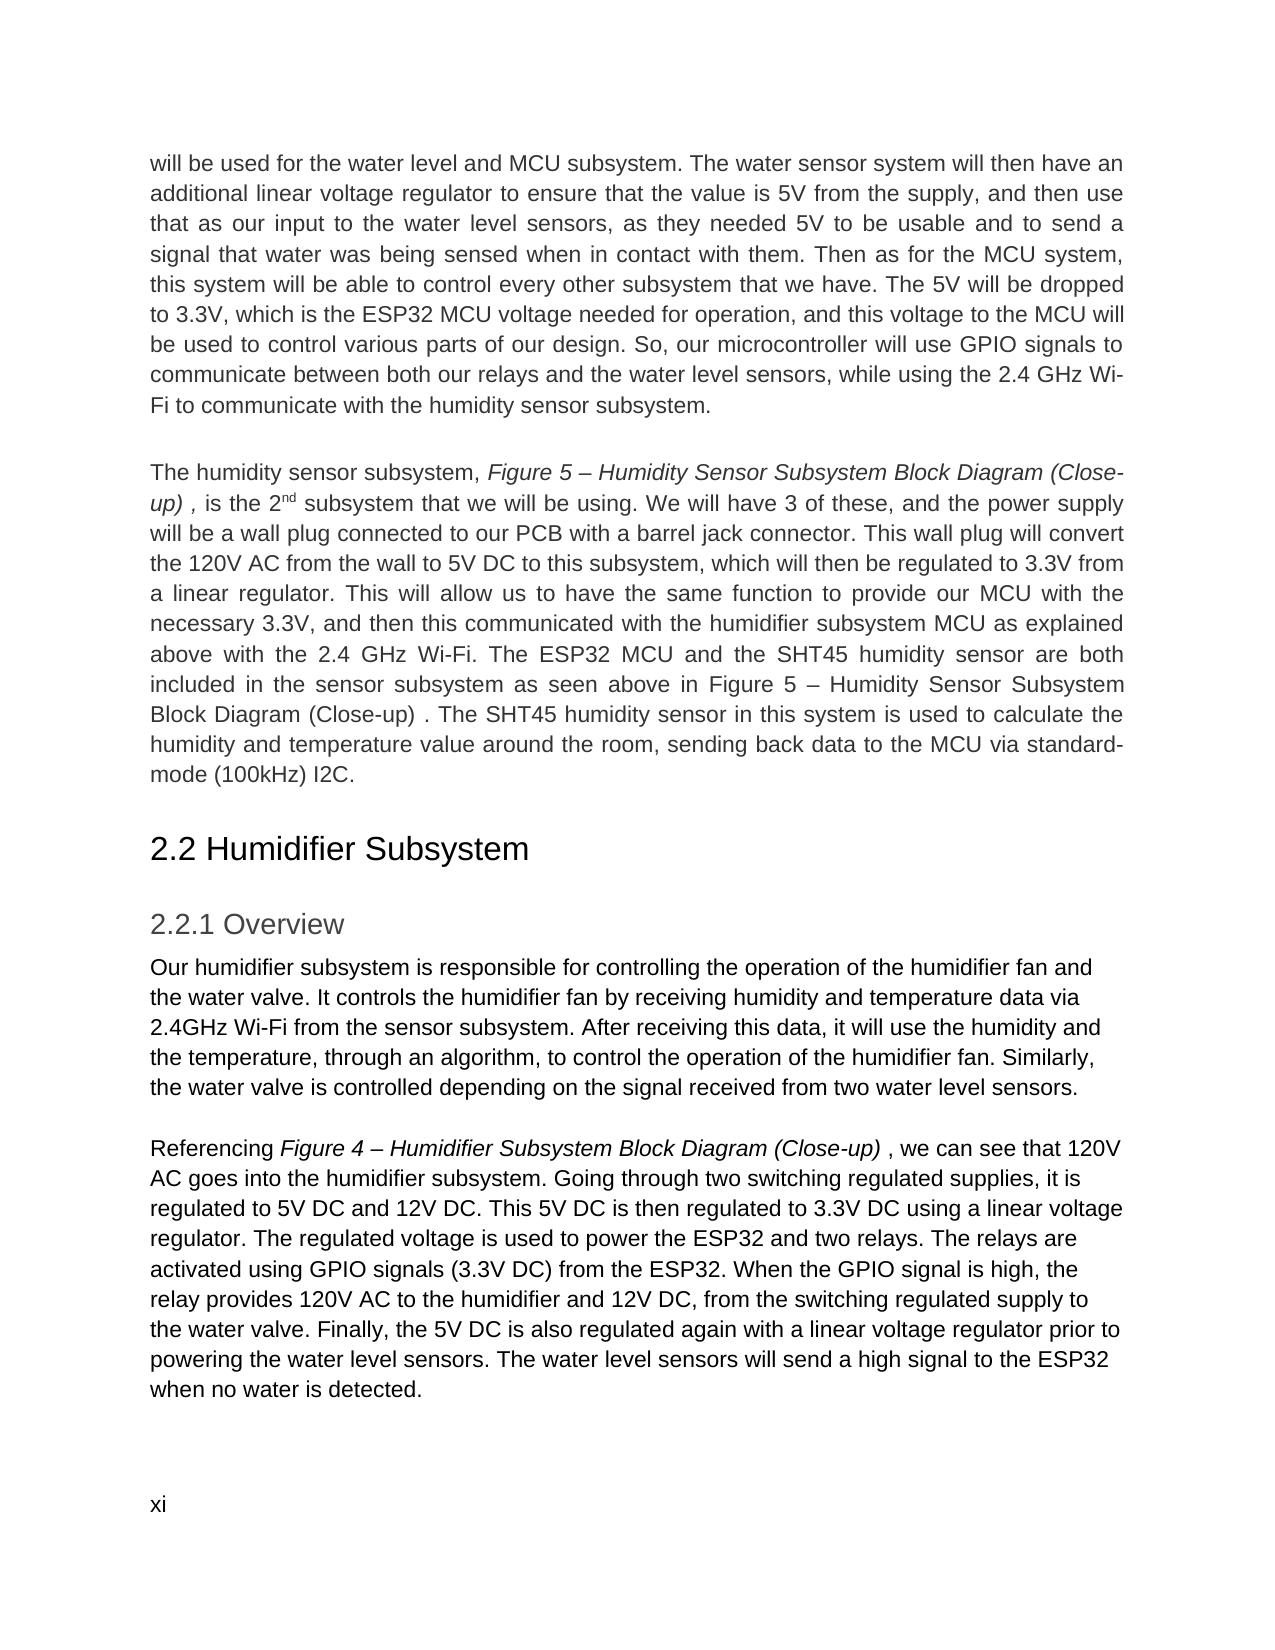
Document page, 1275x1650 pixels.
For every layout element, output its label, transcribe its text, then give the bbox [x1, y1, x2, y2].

subtitle 2.2 Humidifier Subsystem [150, 829, 1125, 868]
text The humidity sensor subsystem, Figure 5 – Humidity Sensor Subsystem Block Diagram (Close-up) , is the 2nd subsystem that we will be using. We will have 3 of these, and the power supply will be a wall plug connected to our PCB with a barrel jack connector. This wall plug will convert the 120V AC from the wall to 5V DC to this subsystem, which will then be regulated to 3.3V from a linear regulator. This will allow us to have the same function to provide our MCU with the necessary 3.3V, and then this communicated with the humidifier subsystem MCU as explained above with the 2.4 GHz Wi-Fi. The ESP32 MCU and the SHT45 humidity sensor are both included in the sensor subsystem as seen above in Figure 5 – Humidity Sensor Subsystem Block Diagram (Close-up) . The SHT45 humidity sensor in this system is used to calculate the humidity and temperature value around the room, sending back data to the MCU via standard-mode (100kHz) I2C. [150, 459, 1125, 788]
text Our humidifier subsystem is responsible for controlling the operation of the humidifier fan and the water valve. It controls the humidifier fan by receiving humidity and temperature data via 2.4GHz Wi-Fi from the sensor subsystem. After receiving this data, it will use the humidity and the temperature, through an algorithm, to control the operation of the humidifier fan. Similarly, the water valve is controlled depending on the signal received from two water level sensors. [150, 953, 1125, 1101]
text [150, 150, 1125, 418]
subtitle 2.2.1 Overview [150, 907, 1125, 940]
text Referencing Figure 4 – Humidifier Subsystem Block Diagram (Close-up) , we can see that 120V AC goes into the humidifier subsystem. Going through two switching regulated supplies, it is regulated to 5V DC and 12V DC. This 5V DC is then regulated to 3.3V DC using a linear voltage regulator. The regulated voltage is used to power the ESP32 and two relays. The relays are activated using GPIO signals (3.3V DC) from the ESP32. When the GPIO signal is high, the relay provides 120V AC to the humidifier and 12V DC, from the switching regulated supply to the water valve. Finally, the 5V DC is also regulated again with a linear voltage regulator prior to powering the water level sensors. The water level sensors will send a high signal to the ESP32 when no water is detected. [150, 1135, 1125, 1403]
